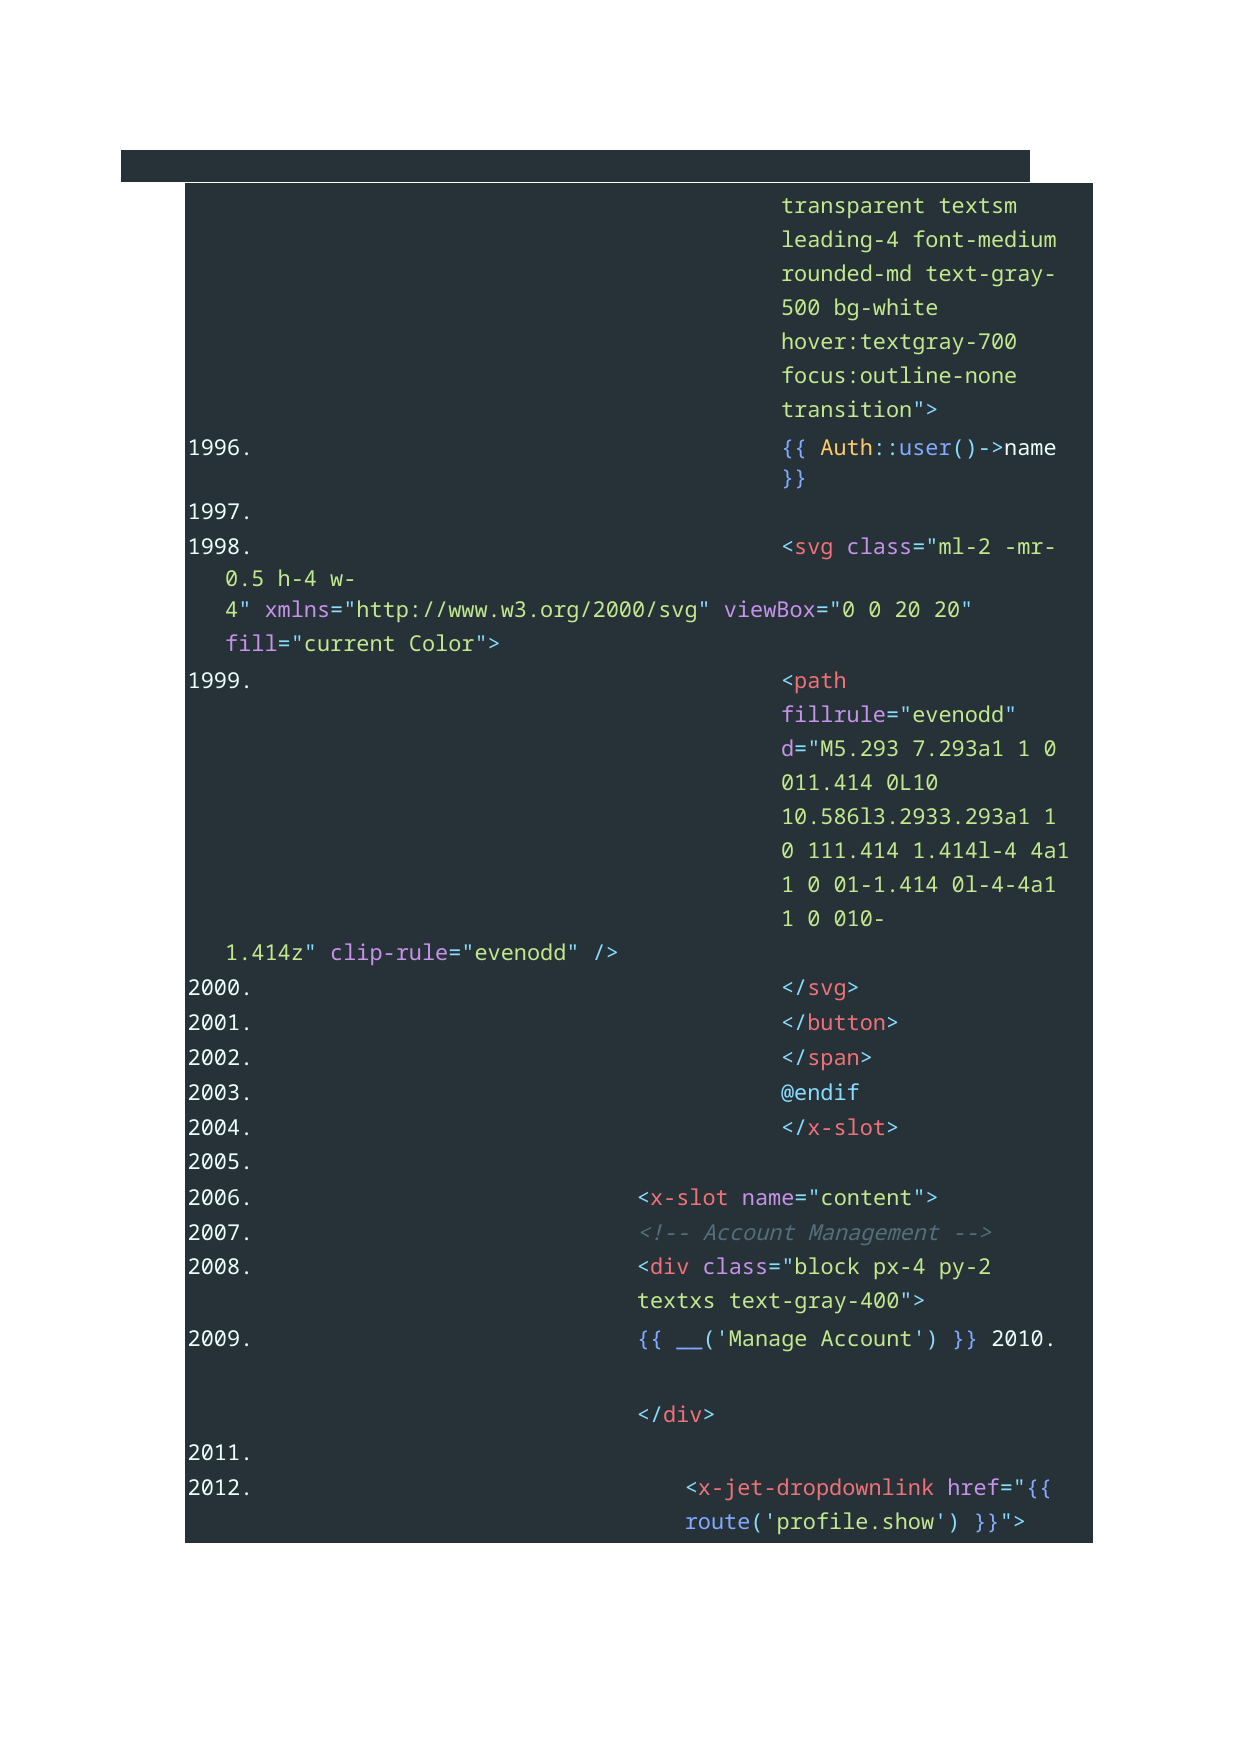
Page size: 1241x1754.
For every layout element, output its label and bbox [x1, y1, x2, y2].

table_header [185, 183, 1093, 1543]
